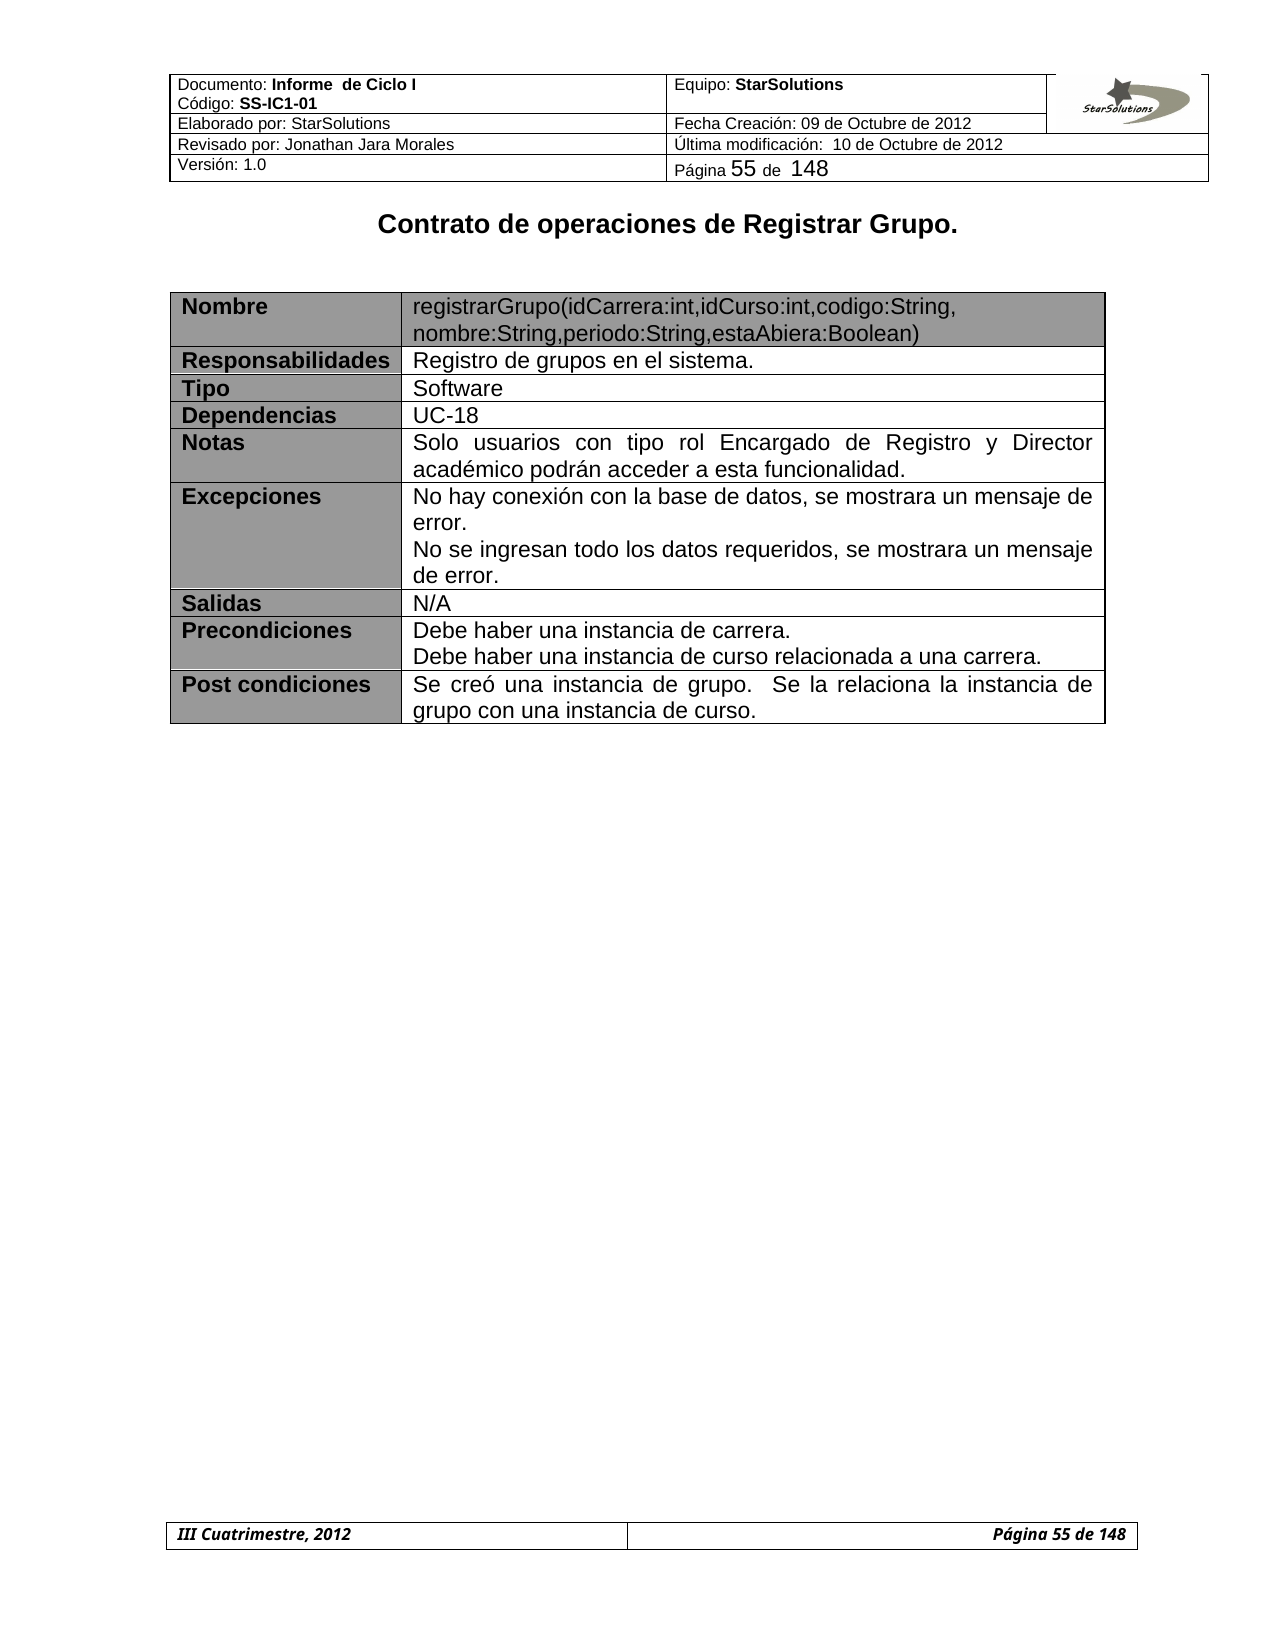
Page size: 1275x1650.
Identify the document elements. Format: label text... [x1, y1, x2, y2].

table_cell Se creó una instancia de grupo. Se la relaciona la instancia de grupo con una instancia de curso. [402, 671, 1104, 723]
table_cell Responsabilidades [171, 347, 401, 373]
table_cell Precondiciones [171, 617, 401, 669]
table_cell Registro de grupos en el sistema. [402, 347, 1104, 373]
table_cell Excepciones [171, 483, 401, 588]
table_header registrarGrupo(idCarrera:int,idCurso:int,codigo:String, nombre:String,periodo:String,estaAbiera:Boolean) [402, 293, 1104, 346]
table_cell N/A [402, 590, 1104, 616]
table_cell Dependencias [171, 402, 401, 428]
table_cell UC-18 [402, 402, 1104, 428]
table_cell No hay conexión con la base de datos, se mostrara un mensaje de error. No se ingresan todo los datos requeridos, se mostrara un mensaje de error. [402, 483, 1104, 588]
table_cell Salidas [171, 590, 401, 616]
subtitle Contrato de operaciones de Registrar Grupo. [377, 208, 1098, 239]
table_cell Tipo [171, 375, 401, 401]
table_cell Debe haber una instancia de carrera. Debe haber una instancia de curso relacionada a una carrera. [402, 617, 1104, 669]
table_header Nombre [171, 293, 401, 346]
table_cell Software [402, 375, 1104, 401]
picture [1056, 74, 1202, 131]
table_cell Notas [171, 429, 401, 482]
table_cell Solo usuarios con tipo rol Encargado de Registro y Director académico podrán acceder a esta funcionalidad. [402, 429, 1104, 482]
table_cell Post condiciones [171, 671, 401, 723]
